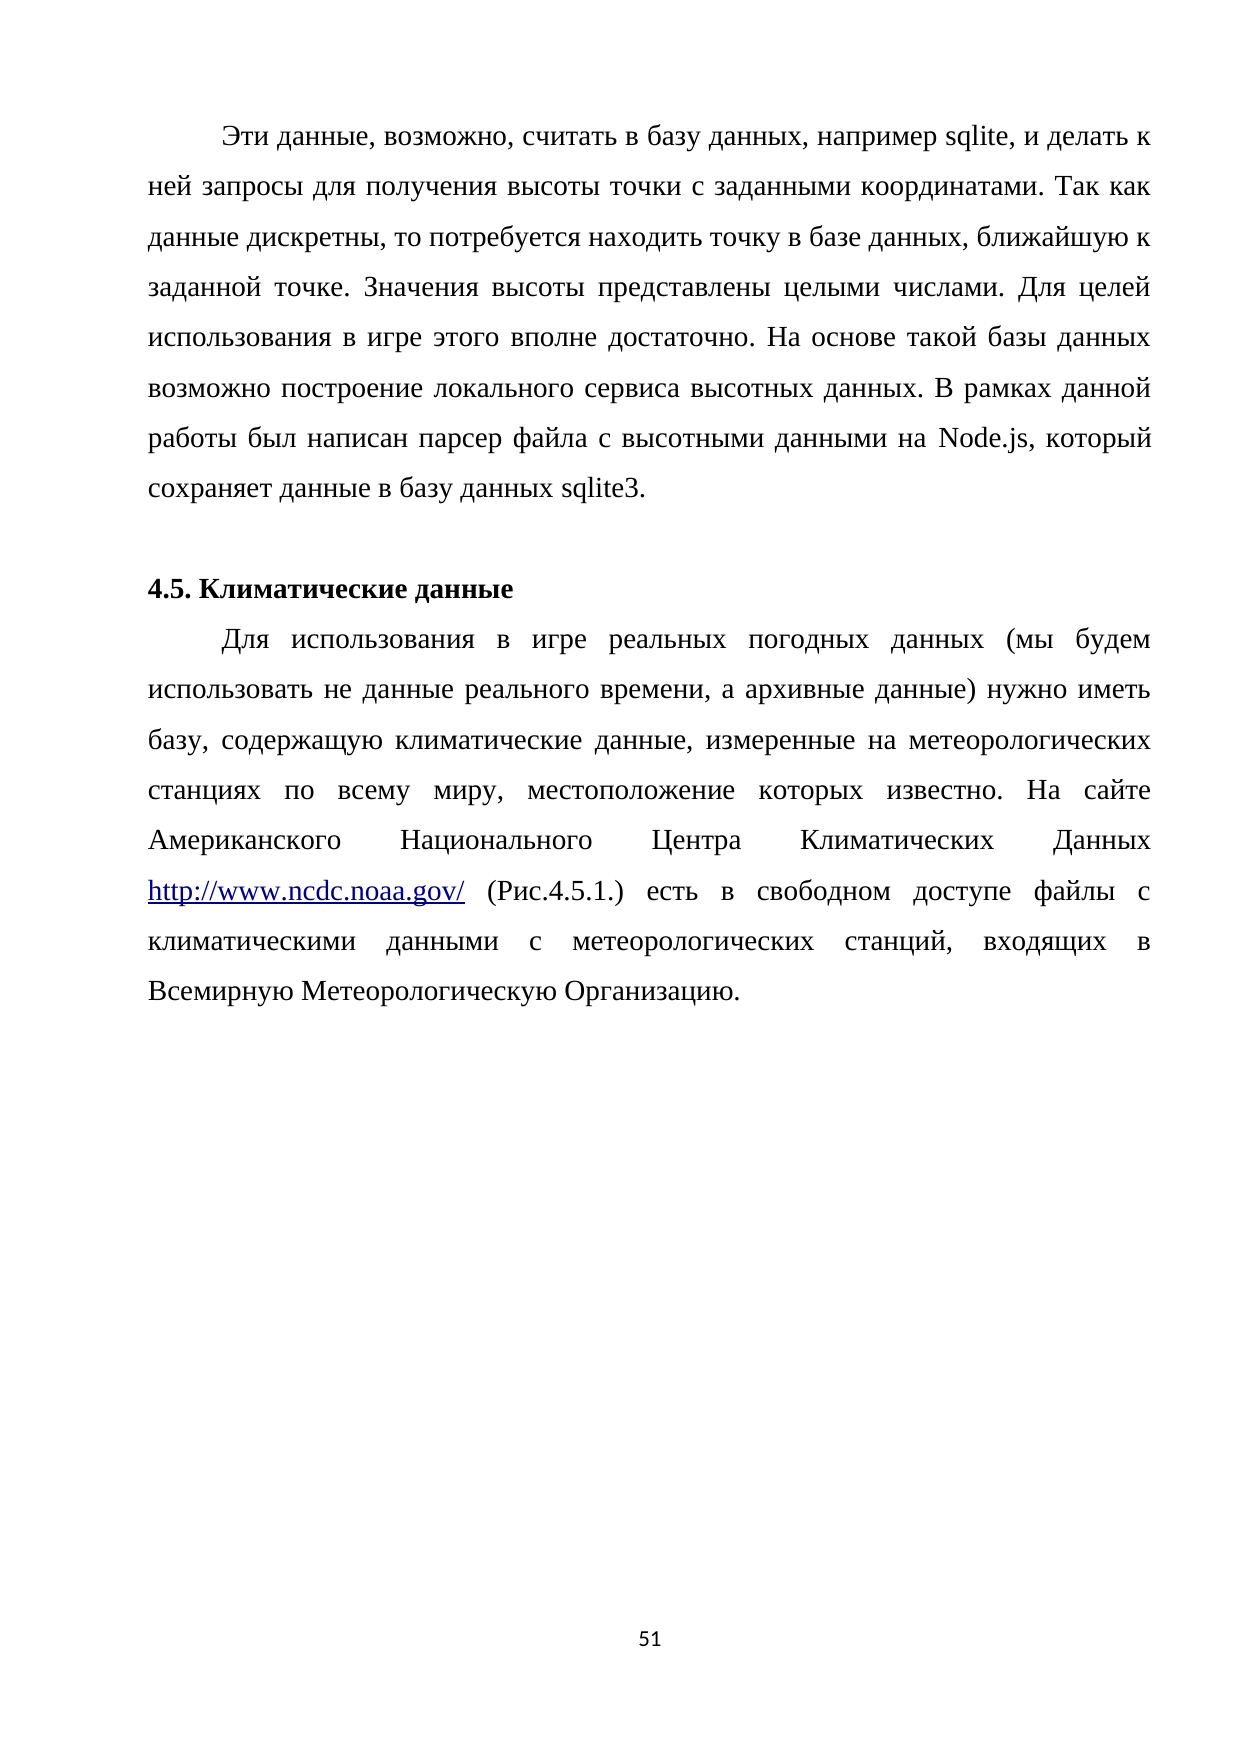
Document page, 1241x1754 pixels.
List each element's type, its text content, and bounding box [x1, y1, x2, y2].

text 4.5. Климатические данные [148, 571, 1152, 604]
text Эти данные, возможно, считать в базу данных, например sqlite, и делать к ней запросы для получения высоты точки с заданными координатами. Так как данные дискретны, то потребуется находить точку в базе данных, ближайшую к заданной точке. Значения высоты представлены целыми числами. Для целей использования в игре этого вполне достаточно. На основе такой базы данных возможно построение локального сервиса высотных данных. В рамках данной работы был написан парсер файла с высотными данными на Node.js, который сохраняет данные в базу данных sqlite3. [148, 118, 1152, 504]
text Для использования в игре реальных погодных данных (мы будем использовать не данные реального времени, а архивные данные) нужно иметь базу, содержащую климатические данные, измеренные на метеорологических станциях по всему миру, местоположение которых известно. На сайте Американского Национального Центра Климатических Данных http://www.ncdc.noaa.gov/ (Рис.4.5.1.) есть в свободном доступе файлы с климатическими данными с метеорологических станций, входящих в Всемирную Метеорологическую Организацию. [148, 621, 1152, 1007]
